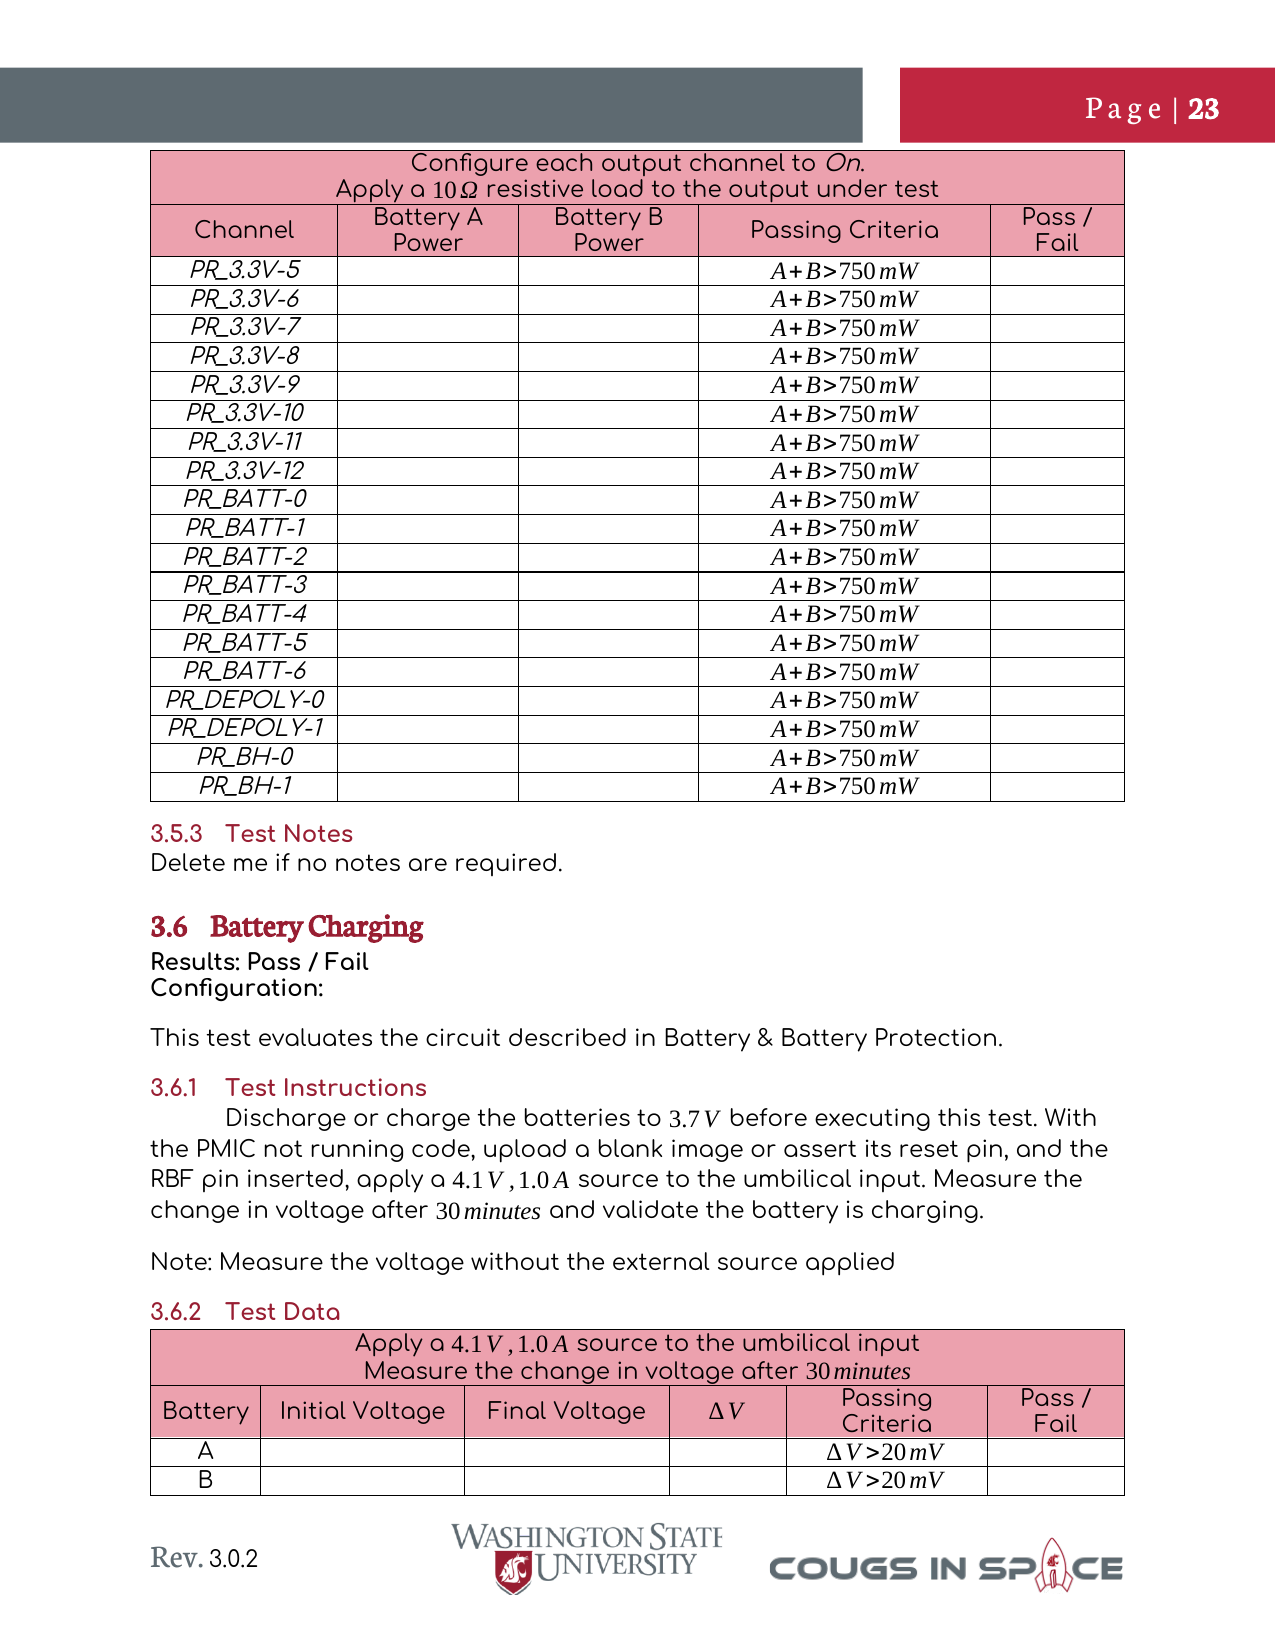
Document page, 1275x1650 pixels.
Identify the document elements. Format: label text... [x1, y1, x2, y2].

table_cell [338, 429, 518, 457]
table_cell [699, 343, 990, 371]
table_cell [991, 429, 1124, 457]
table_cell [519, 458, 698, 485]
table_cell [519, 343, 698, 371]
table_cell [699, 458, 990, 485]
table_cell PR_3.3V-7 [151, 315, 337, 342]
table_cell [991, 286, 1124, 313]
table_cell [991, 401, 1124, 428]
table_cell [261, 1439, 464, 1466]
table_cell Final Voltage [465, 1386, 669, 1437]
picture [450, 1522, 723, 1595]
table_cell [519, 630, 698, 657]
table_cell [991, 773, 1124, 801]
table_cell [991, 372, 1124, 399]
table_cell [519, 716, 698, 743]
table_cell [699, 687, 990, 714]
table_cell [519, 286, 698, 313]
table_cell [519, 257, 698, 285]
table_cell [519, 401, 698, 428]
table_cell [519, 573, 698, 600]
table_cell PR_3.3V-6 [151, 286, 337, 313]
table_cell [988, 1439, 1124, 1466]
text Configuration: [150, 976, 1125, 1001]
table_cell [670, 1439, 786, 1466]
table_cell [991, 744, 1124, 772]
table_cell [519, 486, 698, 514]
table_cell [699, 372, 990, 399]
table_cell Passing Criteria [699, 205, 990, 256]
table_cell Passing Criteria [787, 1386, 987, 1437]
table_cell PR_3.3V-10 [151, 401, 337, 428]
table_cell [991, 458, 1124, 485]
table_cell PR_BH-1 [151, 773, 337, 801]
table_cell PR_BATT-3 [151, 573, 337, 600]
table_cell [338, 286, 518, 313]
text Discharge or charge the batteries to before executing this test. With the PMIC not running code, upload a blank image or assert its reset pin, and the RBF pin inserted, apply a source to the umbilical input. Measure the change in voltage after and validate the battery is charging. [150, 1106, 1125, 1225]
table_cell PR_BATT-2 [151, 544, 337, 571]
table_header Apply a source to the umbilical input Measure the change in voltage after [151, 1330, 1124, 1385]
table_cell Battery B Power [519, 205, 698, 256]
table_cell [991, 515, 1124, 543]
table_cell [699, 315, 990, 342]
table_cell [699, 544, 990, 571]
text Results: Pass / Fail [150, 950, 1125, 976]
table_cell Pass / Fail [991, 205, 1124, 256]
table_cell [699, 630, 990, 657]
table_cell [338, 372, 518, 399]
table_cell [670, 1467, 786, 1495]
table_cell [519, 515, 698, 543]
table_cell [991, 601, 1124, 629]
table_cell Pass / Fail [988, 1386, 1124, 1437]
table_cell PR_BATT-0 [151, 486, 337, 514]
table_cell PR_DEPOLY-1 [151, 716, 337, 743]
picture [769, 1537, 1123, 1594]
table_cell [338, 716, 518, 743]
table_cell [338, 544, 518, 571]
table_cell B [151, 1467, 260, 1495]
table_cell PR_BATT-4 [151, 601, 337, 629]
table_cell [338, 401, 518, 428]
table_cell [699, 716, 990, 743]
table_cell PR_3.3V-5 [151, 257, 337, 285]
table_cell [338, 315, 518, 342]
table_cell [338, 458, 518, 485]
table_cell [991, 315, 1124, 342]
table_cell PR_3.3V-9 [151, 372, 337, 399]
table_cell [991, 343, 1124, 371]
table_cell PR_3.3V-8 [151, 343, 337, 371]
table_cell [699, 658, 990, 686]
subtitle Test Data [150, 1300, 1125, 1325]
table_cell [338, 630, 518, 657]
table_cell PR_BH-0 [151, 744, 337, 772]
table_cell [991, 257, 1124, 285]
table_cell [338, 573, 518, 600]
table_cell [519, 544, 698, 571]
table_cell [338, 658, 518, 686]
table_cell [699, 257, 990, 285]
table_cell [699, 773, 990, 801]
table_cell [519, 658, 698, 686]
table_cell [338, 744, 518, 772]
table_cell [338, 773, 518, 801]
table_cell [261, 1467, 464, 1495]
table_cell [991, 486, 1124, 514]
table_cell A [151, 1439, 260, 1466]
table_cell [991, 716, 1124, 743]
table_cell [519, 744, 698, 772]
table_cell Channel [151, 205, 337, 256]
table_cell [699, 401, 990, 428]
table_cell [519, 601, 698, 629]
table_cell [670, 1386, 786, 1437]
table_cell PR_BATT-1 [151, 515, 337, 543]
table_cell [519, 773, 698, 801]
table_cell [988, 1467, 1124, 1495]
table_cell PR_3.3V-11 [151, 429, 337, 457]
table_cell [338, 515, 518, 543]
table_cell [991, 573, 1124, 600]
table_cell [699, 744, 990, 772]
table_cell [338, 343, 518, 371]
table_cell [991, 544, 1124, 571]
table_cell [519, 429, 698, 457]
table_cell Battery [151, 1386, 260, 1437]
table_cell PR_3.3V-12 [151, 458, 337, 485]
table_cell [519, 372, 698, 399]
table_cell [991, 687, 1124, 714]
table_cell [519, 315, 698, 342]
table_cell [699, 573, 990, 600]
text This test evaluates the circuit described in Battery & Battery Protection. [150, 1026, 1125, 1052]
table_cell [338, 257, 518, 285]
table_cell PR_DEPOLY-0 [151, 687, 337, 714]
table_cell [699, 429, 990, 457]
table_cell [699, 286, 990, 313]
subtitle Test Instructions [150, 1076, 1125, 1102]
table_cell [991, 630, 1124, 657]
table_cell [699, 601, 990, 629]
table_cell [338, 687, 518, 714]
text Delete me if no notes are required. [150, 852, 1125, 877]
text Note: Measure the voltage without the external source applied [150, 1250, 1125, 1275]
table_cell [699, 515, 990, 543]
subtitle Test Notes [150, 822, 1125, 848]
table_cell [465, 1439, 669, 1466]
table_cell [787, 1439, 987, 1466]
table_cell [787, 1467, 987, 1495]
table_cell [338, 601, 518, 629]
table_cell PR_BATT-5 [151, 630, 337, 657]
table_cell [338, 486, 518, 514]
table_cell Battery A Power [338, 205, 518, 256]
table_cell [991, 658, 1124, 686]
table_cell Initial Voltage [261, 1386, 464, 1437]
table_cell [699, 486, 990, 514]
table_cell [519, 687, 698, 714]
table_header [151, 151, 1124, 204]
subtitle Battery Charging [150, 902, 1125, 944]
table_cell PR_BATT-6 [151, 658, 337, 686]
table_cell [465, 1467, 669, 1495]
